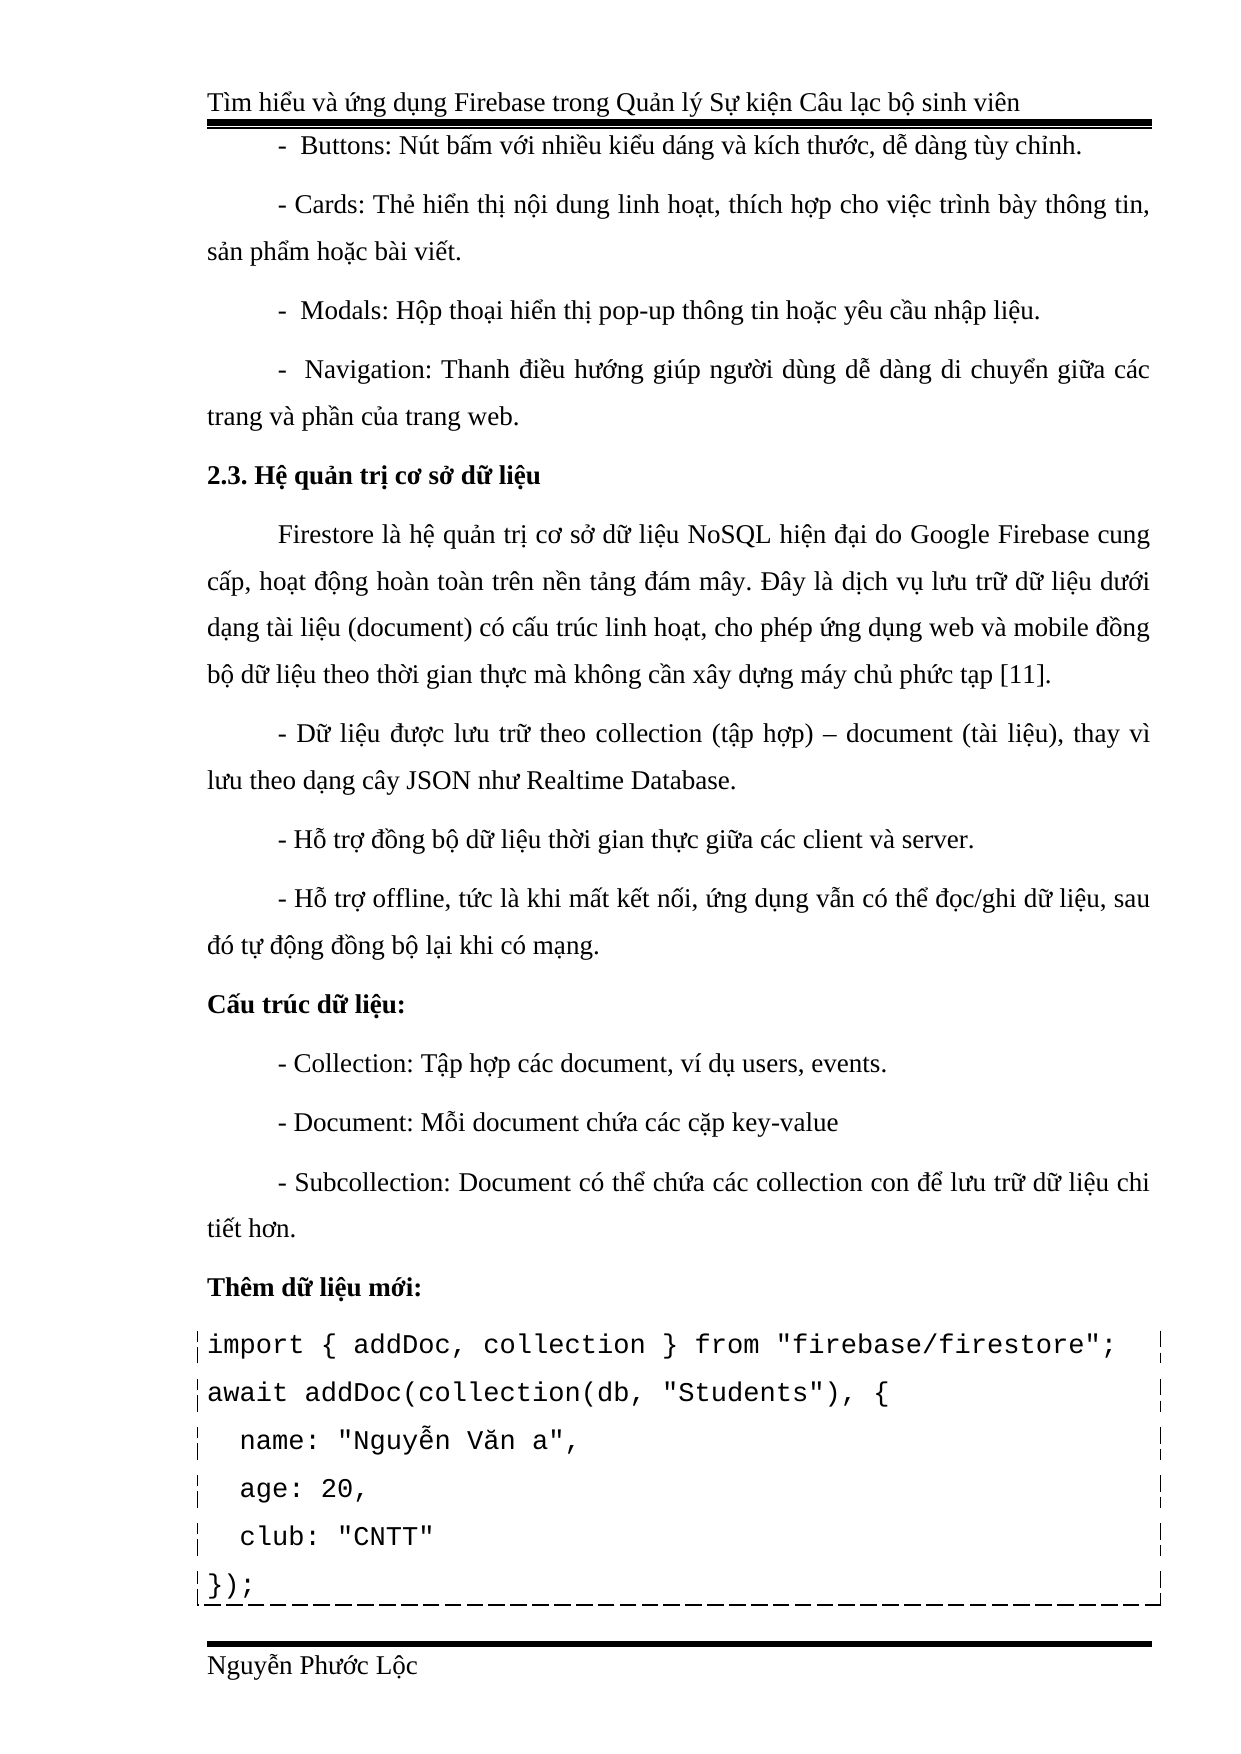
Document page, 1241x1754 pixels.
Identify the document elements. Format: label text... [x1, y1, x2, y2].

text Thêm dữ liệu mới: [207, 1271, 1152, 1303]
text - Buttons: Nút bấm với nhiều kiểu dáng và kích thước, dễ dàng tùy chỉnh. [207, 129, 1152, 160]
text - Hỗ trợ đồng bộ dữ liệu thời gian thực giữa các client và server. [207, 823, 1152, 854]
text }); [197, 1571, 1161, 1606]
text age: 20, [197, 1475, 1161, 1508]
text name: "Nguyễn Văn a", [197, 1427, 1161, 1460]
text import { addDoc, collection } from "firebase/firestore"; [197, 1331, 1161, 1363]
text - Modals: Hộp thoại hiển thị pop-up thông tin hoặc yêu cầu nhập liệu. [207, 294, 1152, 325]
text Firestore là hệ quản trị cơ sở dữ liệu NoSQL hiện đại do Google Firebase cung cấp, hoạt động hoàn toàn trên nền tảng đám mây. Đây là dịch vụ lưu trữ dữ liệu dưới dạng tài liệu (document) có cấu trúc linh hoạt, cho phép ứng dụng web và mobile đồng bộ dữ liệu theo thời gian thực mà không cần xây dựng máy chủ phức tạp [11]. [207, 518, 1152, 689]
text - Hỗ trợ offline, tức là khi mất kết nối, ứng dụng vẫn có thể đọc/ghi dữ liệu, sau đó tự động đồng bộ lại khi có mạng. [207, 882, 1152, 960]
text - Document: Mỗi document chứa các cặp key-value [207, 1106, 1152, 1138]
text club: "CNTT" [197, 1523, 1161, 1556]
text - Cards: Thẻ hiển thị nội dung linh hoạt, thích hợp cho việc trình bày thông tin, sản phẩm hoặc bài viết. [207, 188, 1152, 266]
subtitle Hệ quản trị cơ sở dữ liệu [207, 459, 1152, 490]
text - Navigation: Thanh điều hướng giúp người dùng dễ dàng di chuyển giữa các trang và phần của trang web. [207, 353, 1152, 431]
text - Collection: Tập hợp các document, ví dụ users, events. [207, 1047, 1152, 1078]
text Cấu trúc dữ liệu: [207, 988, 1152, 1019]
text await addDoc(collection(db, "Students"), { [197, 1379, 1161, 1412]
text - Subcollection: Document có thể chứa các collection con để lưu trữ dữ liệu chi tiết hơn. [207, 1166, 1152, 1243]
text - Dữ liệu được lưu trữ theo collection (tập hợp) – document (tài liệu), thay vì lưu theo dạng cây JSON như Realtime Database. [207, 717, 1152, 795]
